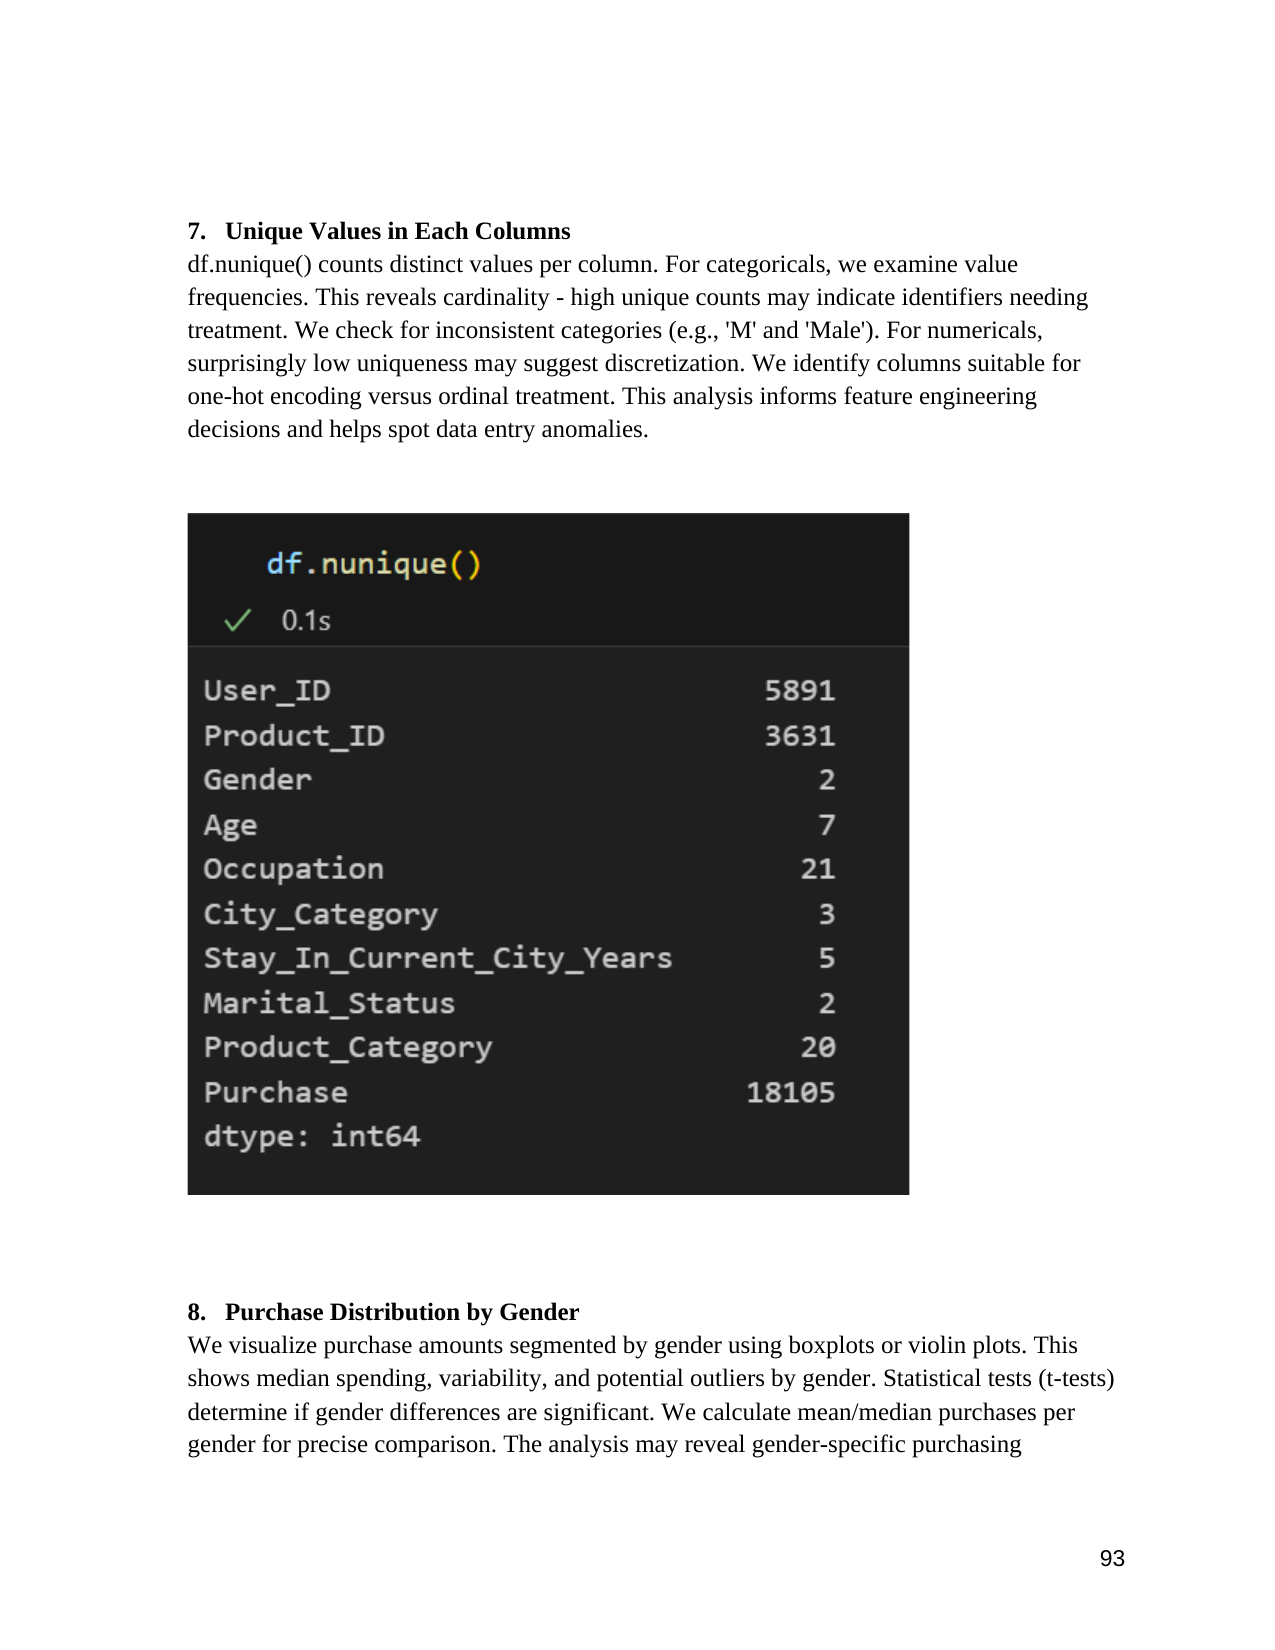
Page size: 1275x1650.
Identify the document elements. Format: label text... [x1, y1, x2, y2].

text df.nunique() counts distinct values per column. For categoricals, we examine value frequencies. This reveals cardinality - high unique counts may indicate identifiers needing treatment. We check for inconsistent categories (e.g., 'M' and 'Male'). For numericals, surprisingly low uniqueness may suggest discretization. We identify columns suitable for one-hot encoding versus ordinal treatment. This analysis informs feature engineering decisions and helps spot data entry anomalies. [187, 249, 1125, 443]
list Unique Values in Each Columns [187, 216, 1125, 245]
picture [187, 513, 910, 1195]
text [187, 1331, 1125, 1458]
list Purchase Distribution by Gender [187, 1297, 1125, 1326]
